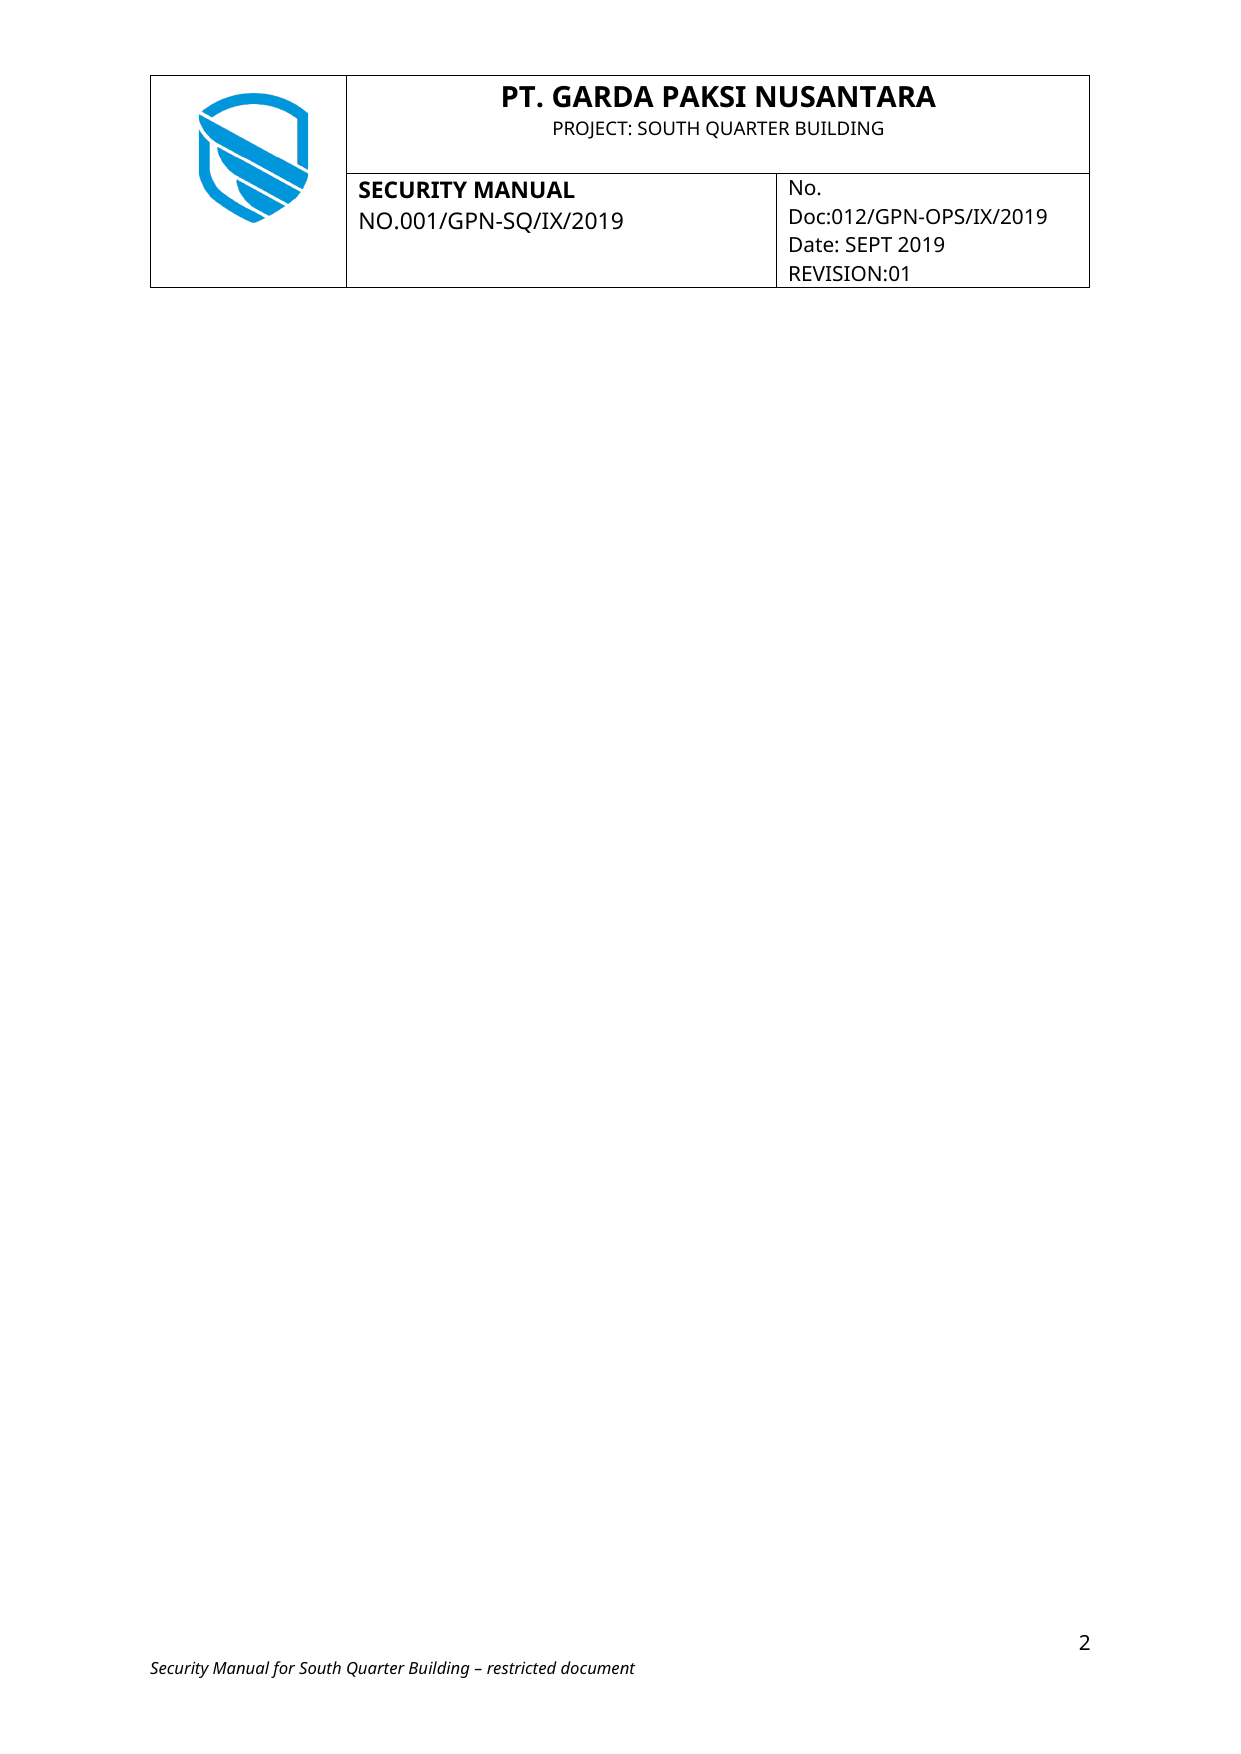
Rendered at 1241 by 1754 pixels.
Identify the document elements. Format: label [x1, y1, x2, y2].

picture [198, 121, 309, 223]
picture [268, 93, 309, 113]
picture [198, 176, 250, 223]
picture [198, 93, 309, 173]
